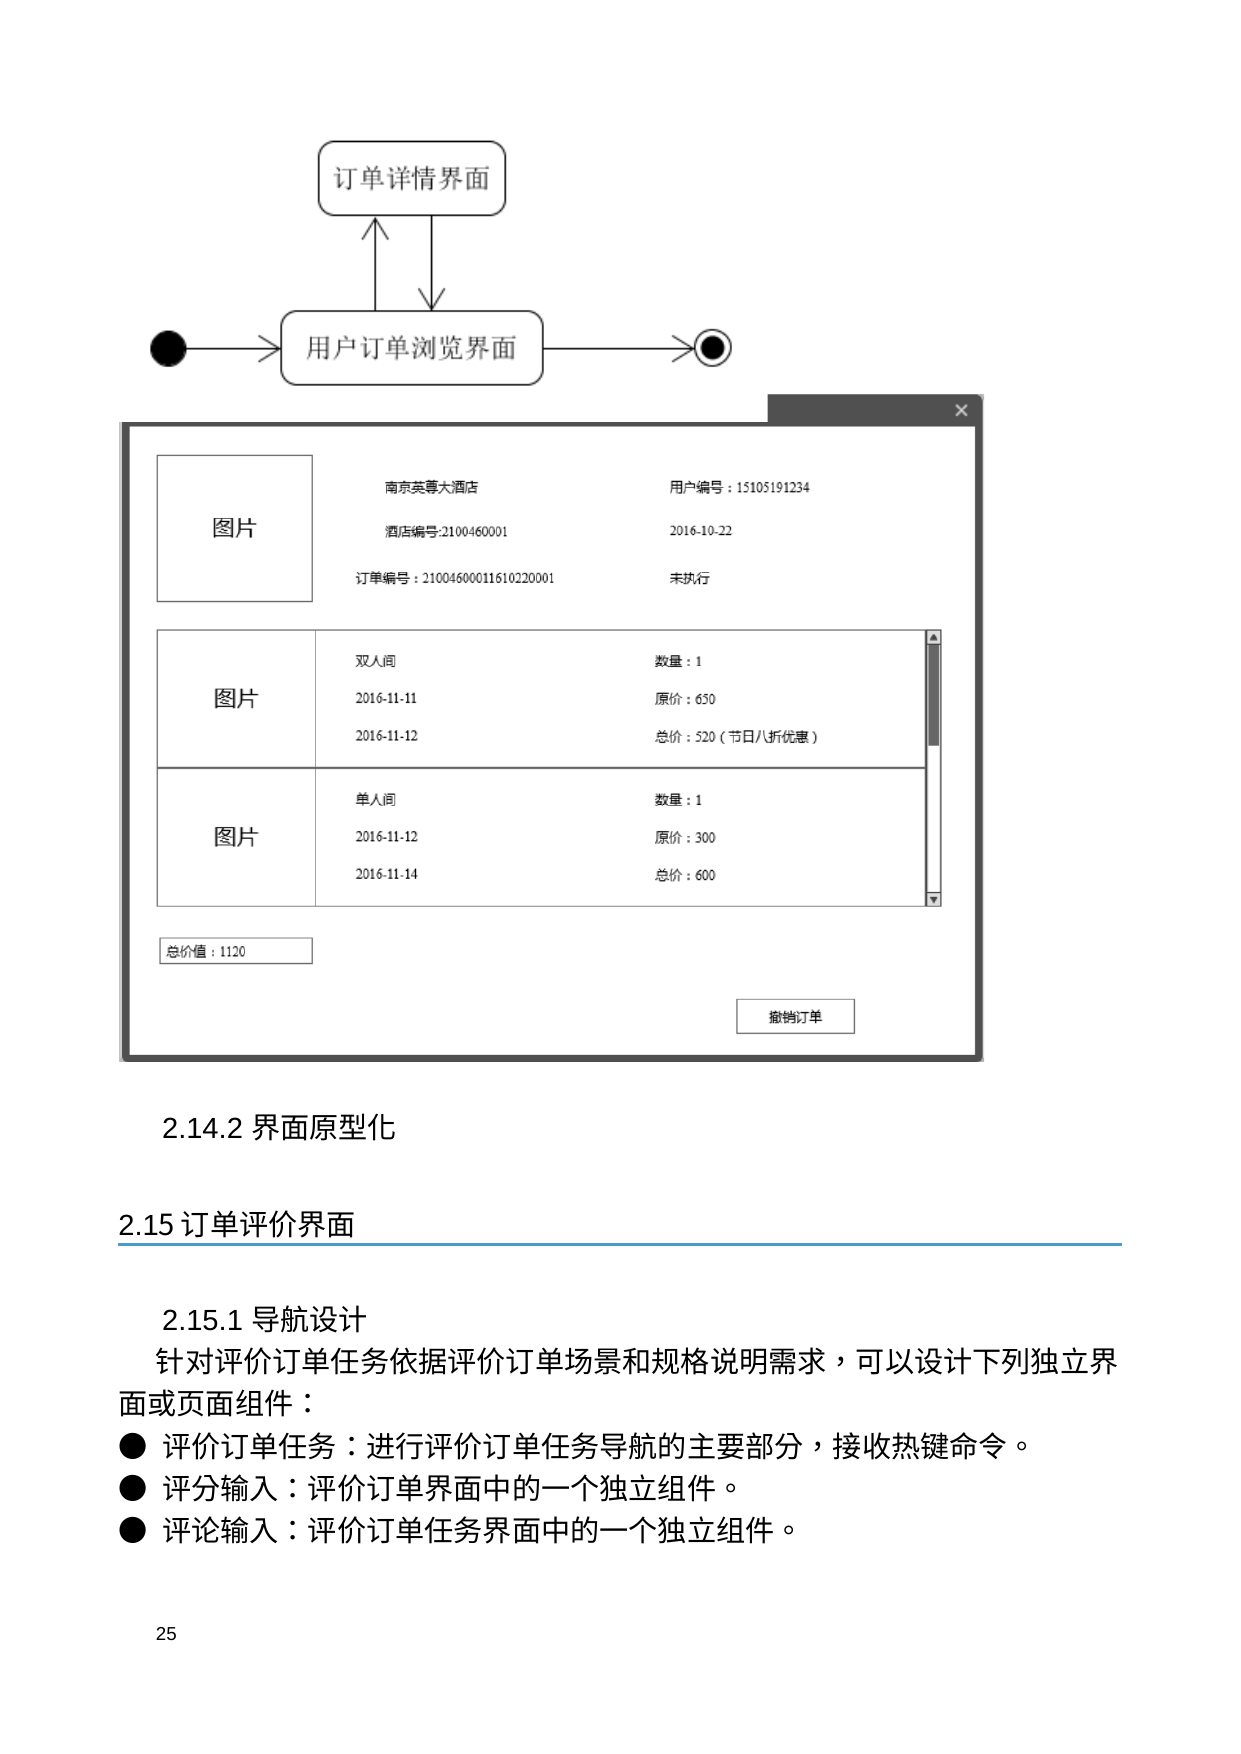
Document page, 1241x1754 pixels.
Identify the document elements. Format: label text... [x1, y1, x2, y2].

picture [113, 108, 985, 1062]
text 针对评价订单任务依据评价订单场景和规格说明需求，可以设计下列独立界面或页面组件： [118, 1338, 1122, 1423]
list 评价订单任务：进行评价订单任务导航的主要部分，接收热键命令。 [118, 1423, 1122, 1465]
text 2.14.2 界面原型化 [118, 1104, 1122, 1147]
list 评分输入：评价订单界面中的一个独立组件。 [118, 1465, 1122, 1508]
list 评论输入：评价订单任务界面中的一个独立组件。 [118, 1508, 1122, 1550]
subtitle 2.15订单评价界面 [118, 1201, 1122, 1243]
text 2.15.1 导航设计 [118, 1296, 1122, 1338]
